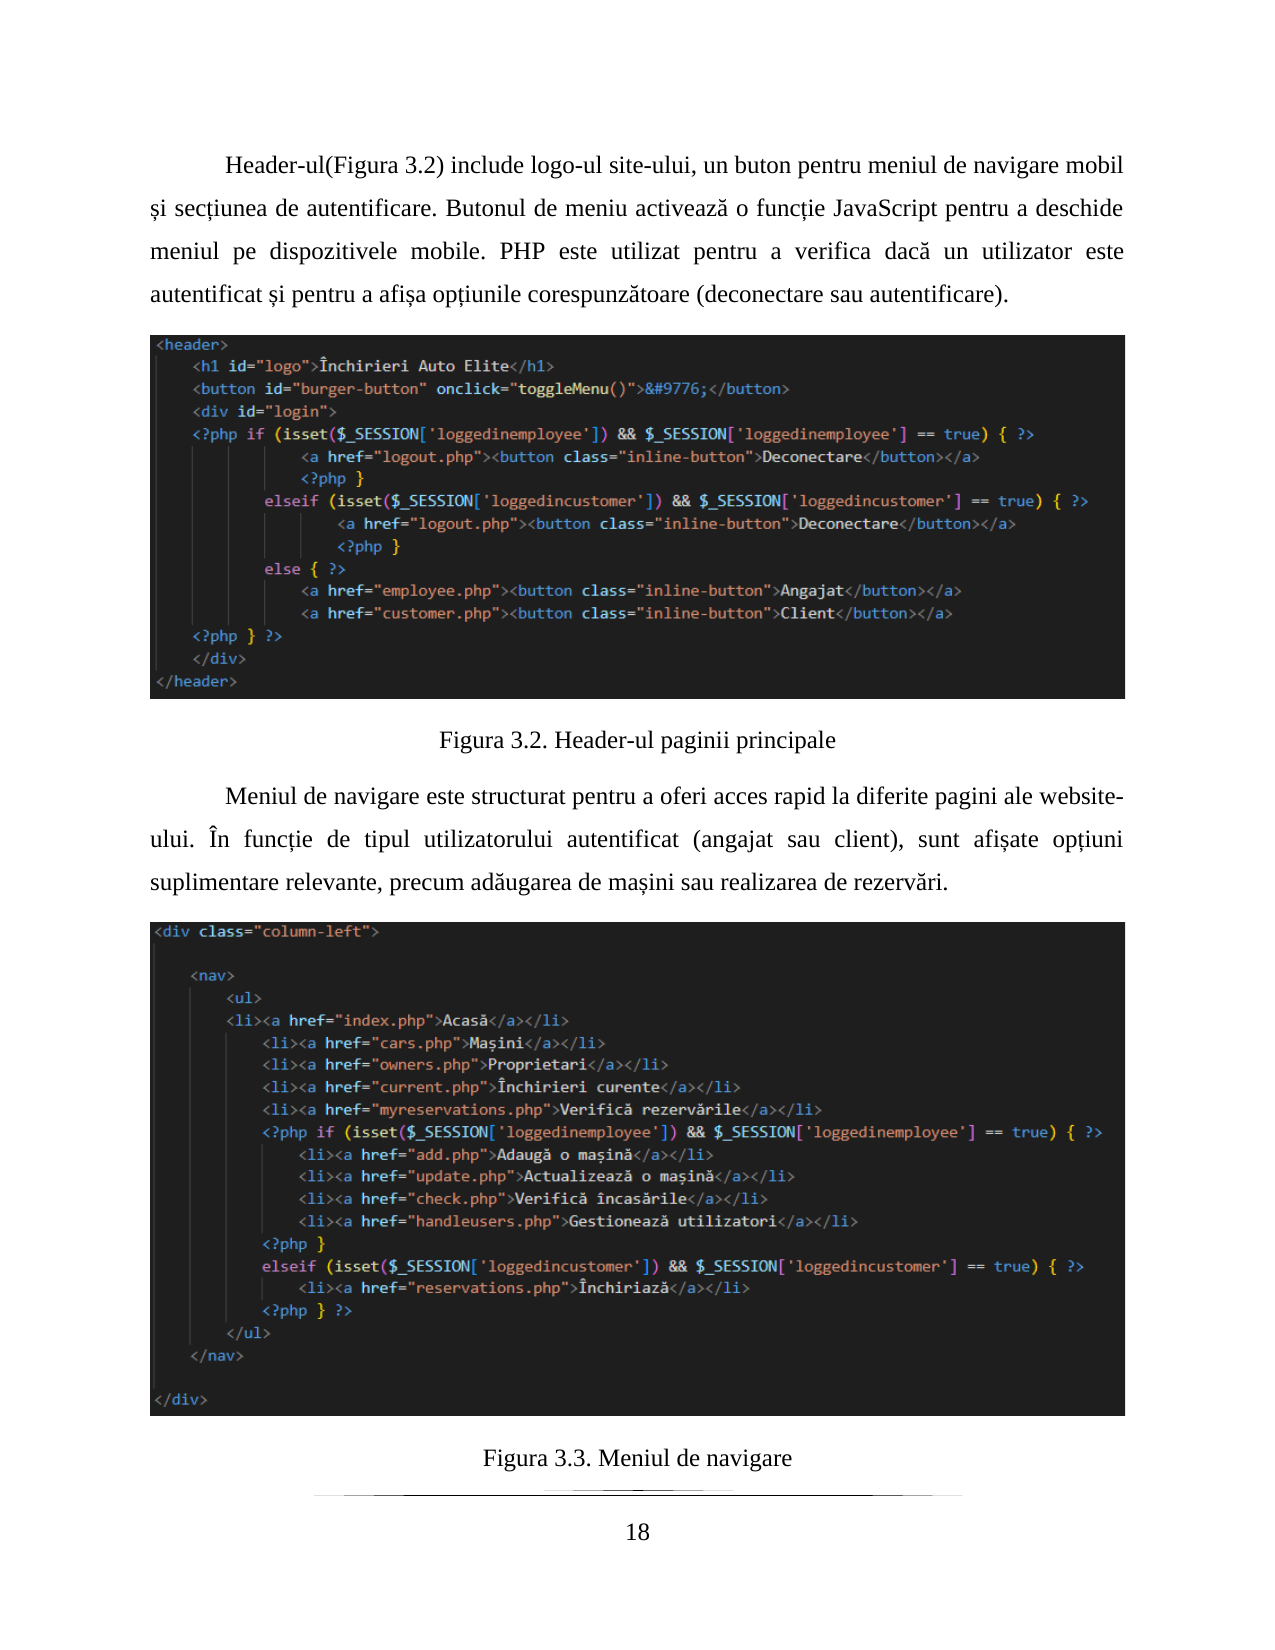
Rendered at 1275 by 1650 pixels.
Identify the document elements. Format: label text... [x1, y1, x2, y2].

picture [150, 922, 1125, 1416]
text Meniul de navigare este structurat pentru a oferi acces rapid la diferite pagini ale website-ului. În funcție de tipul utilizatorului autentificat (angajat sau client), sunt afișate opțiuni suplimentare relevante, precum adăugarea de mașini sau realizarea de rezervări. [150, 781, 1125, 896]
text Figura 3.2. Header-ul paginii principale [150, 725, 1125, 754]
text Figura 3.3. Meniul de navigare [150, 1443, 1125, 1471]
picture [150, 335, 1125, 699]
text Header-ul(Figura 3.2) include logo-ul site-ului, un buton pentru meniul de navigare mobil și secțiunea de autentificare. Butonul de meniu activează o funcție JavaScript pentru a deschide meniul pe dispozitivele mobile. PHP este utilizat pentru a verifica dacă un utilizator este autentificat și pentru a afișa opțiunile corespunzătoare (deconectare sau autentificare). [150, 150, 1125, 308]
